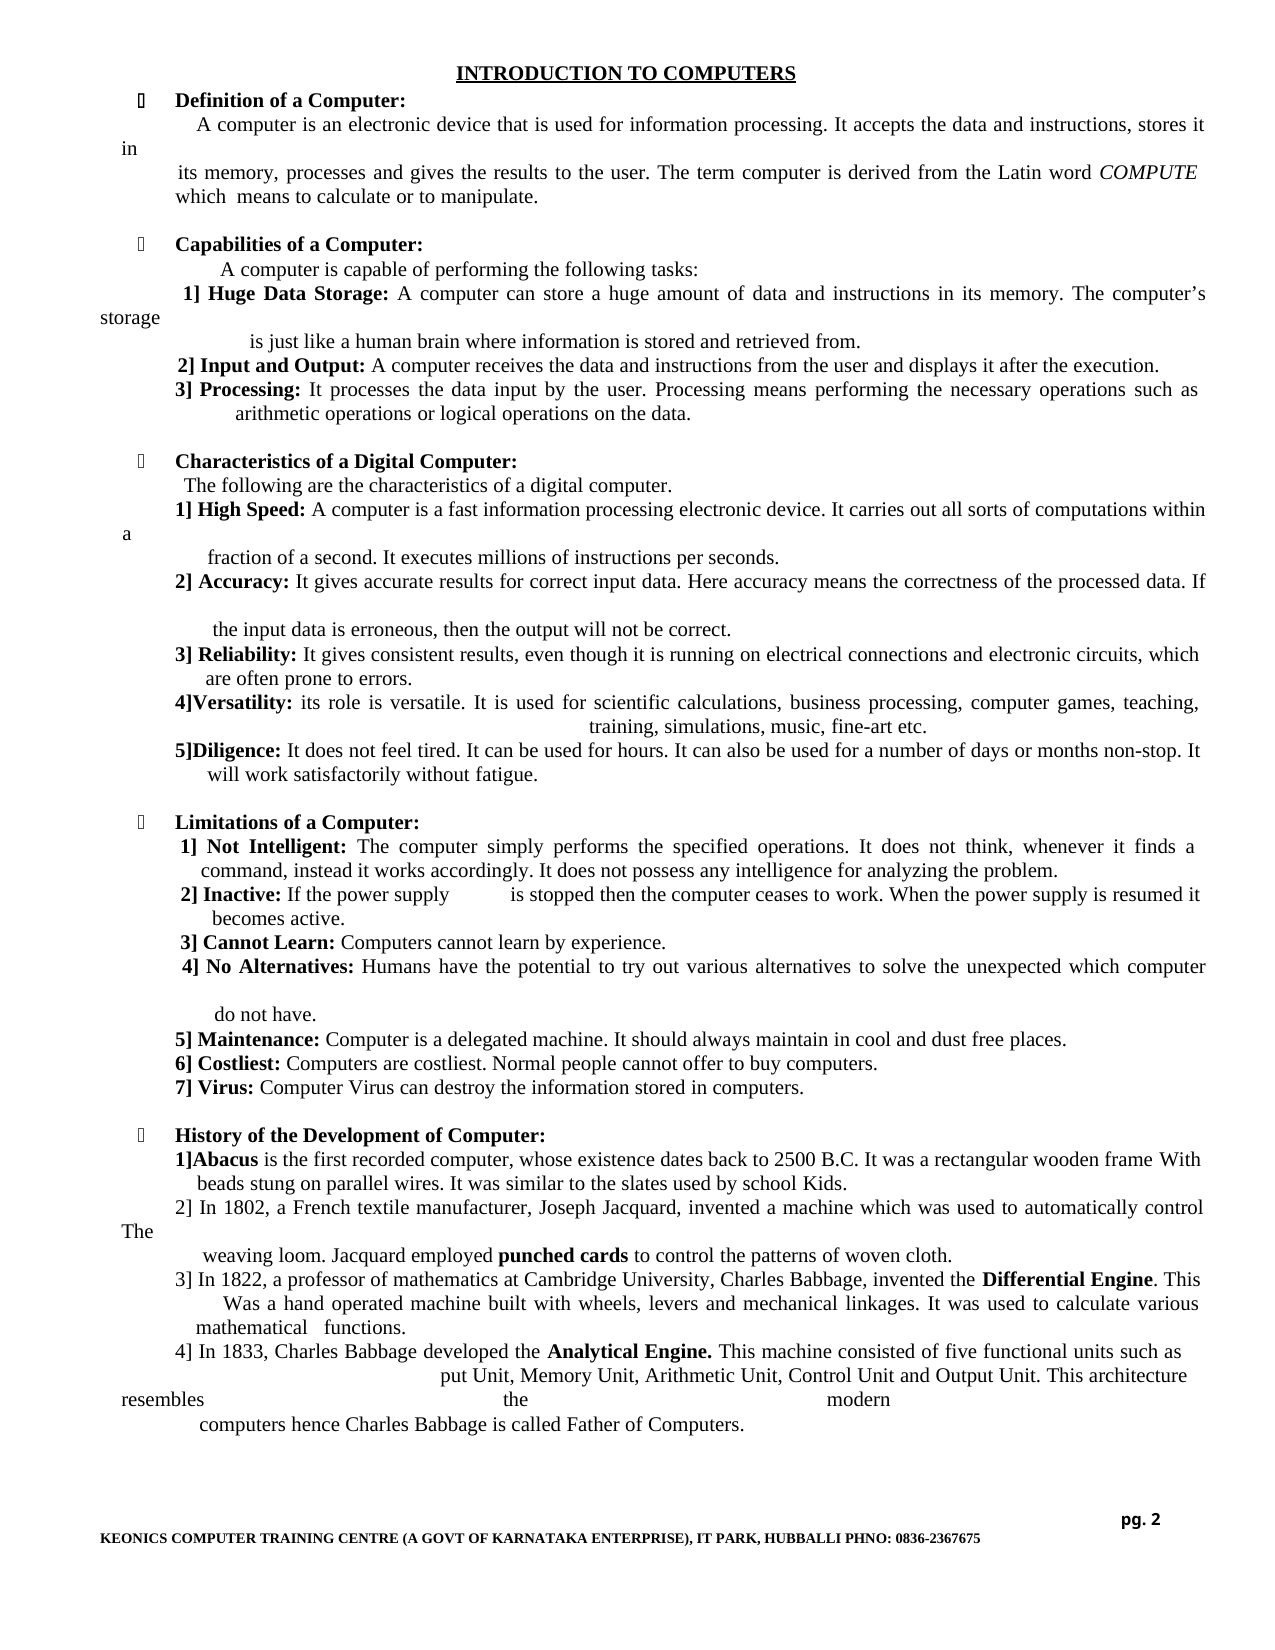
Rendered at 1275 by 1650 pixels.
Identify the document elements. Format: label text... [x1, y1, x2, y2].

list 4]Versatility: its role is versatile. It is used for scientific calculations, business processing, computer games, teaching, training, simulations, music, fine-art etc. [122, 689, 1206, 738]
text 4] No Alternatives: Humans have the potential to try out various alternatives to solve the unexpected which computer do not have. [128, 954, 1206, 1026]
text 7] Virus: Computer Virus can destroy the information stored in computers. [121, 1074, 1206, 1099]
text 1] Huge Data Storage: A computer can store a huge amount of data and instructions in its memory. The computer’s storage is just like a human brain where information is stored and retrieved from. [100, 281, 1206, 353]
subtitle History of the Development of Computer: [137, 1123, 1206, 1147]
list 3] Processing: It processes the data input by the user. Processing means performing the necessary operations such as arithmetic operations or logical operations on the data. [175, 377, 1206, 425]
list 6] Costliest: Computers are costliest. Normal people cannot offer to buy computers. [128, 1051, 1206, 1074]
list 5] Maintenance: Computer is a delegated machine. It should always maintain in cool and dust free places. [128, 1026, 1206, 1051]
list 1] High Speed: A computer is a fast information processing electronic device. It carries out all sorts of computations within a fraction of a second. It executes millions of instructions per seconds. [122, 497, 1206, 569]
subtitle INTRODUCTION TO COMPUTERS [109, 60, 852, 84]
text 2] Inactive: If the power supply is stopped then the computer ceases to work. When the power supply is resumed it becomes active. [121, 882, 1206, 930]
subtitle Capabilities of a Computer: [137, 232, 1206, 256]
text The following are the characteristics of a digital computer. [121, 473, 1206, 497]
text 2] In 1802, a French textile manufacturer, Joseph Jacquard, invented a machine which was used to automatically control The weaving loom. Jacquard employed punched cards to control the patterns of woven cloth. [121, 1195, 1206, 1267]
subtitle Limitations of a Computer: [137, 810, 1206, 834]
text 1] Not Intelligent: The computer simply performs the specified operations. It does not think, whenever it finds a command, instead it works accordingly. It does not possess any intelligence for analyzing the problem. [180, 834, 1206, 882]
text 3] In 1822, a professor of mathematics at Cambridge University, Charles Babbage, invented the Differential Engine. This Was a hand operated machine built with wheels, levers and mechanical linkages. It was used to calculate various mathematical functions. [121, 1267, 1206, 1339]
text 1]Abacus is the first recorded computer, whose existence dates back to 2500 B.C. It was a rectangular wooden frame With beads stung on parallel wires. It was similar to the slates used by school Kids. [121, 1147, 1206, 1195]
text A computer is an electronic device that is used for information processing. It accepts the data and instructions, stores it in its memory, processes and gives the results to the user. The term computer is derived from the Latin word COMPUTE which means to calculate or to manipulate. [121, 112, 1206, 208]
list 5]Diligence: It does not feel tired. It can be used for hours. It can also be used for a number of days or months non-stop. It will work satisfactorily without fatigue. [122, 738, 1206, 786]
text A computer is capable of performing the following tasks: [121, 256, 1206, 281]
list 2] Accuracy: It gives accurate results for correct input data. Here accuracy means the correctness of the processed data. If the input data is erroneous, then the output will not be correct. [122, 569, 1206, 641]
text 2] Input and Output: A computer receives the data and instructions from the user and displays it after the execution. [100, 353, 1206, 377]
list 3] Reliability: It gives consistent results, even though it is running on electrical connections and electronic circuits, which are often prone to errors. [122, 641, 1206, 689]
list Definition of a Computer: [137, 88, 1246, 112]
text 3] Cannot Learn: Computers cannot learn by experience. [121, 930, 1206, 954]
subtitle Characteristics of a Digital Computer: [137, 449, 1206, 473]
text 4] In 1833, Charles Babbage developed the Analytical Engine. This machine consisted of five functional units such as put Unit, Memory Unit, Arithmetic Unit, Control Unit and Output Unit. This architecture resembles the modern computers hence Charles Babbage is called Father of Computers. [121, 1339, 1189, 1436]
